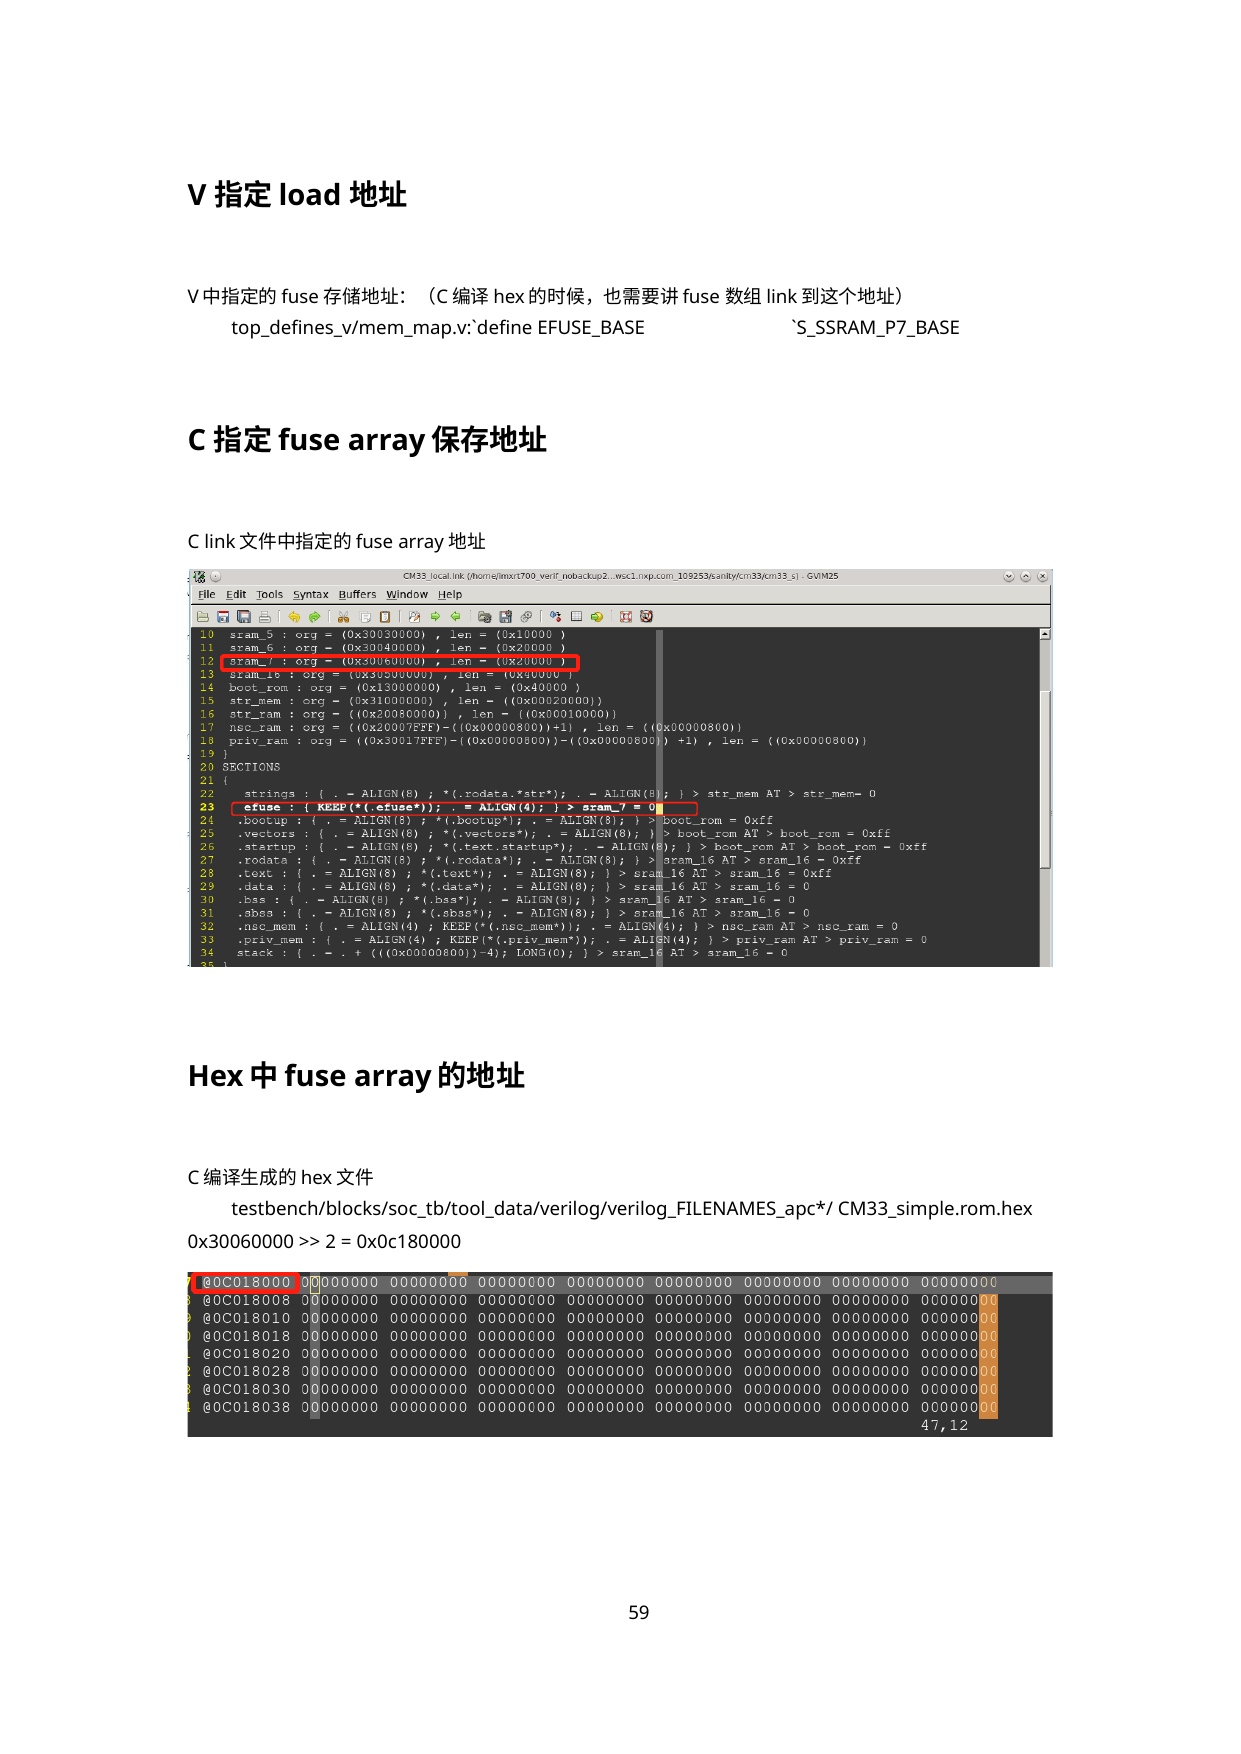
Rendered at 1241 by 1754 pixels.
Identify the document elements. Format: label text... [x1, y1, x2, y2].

text V中指定的fuse 存储地址：（C编译hex的时候，也需要讲fuse 数组link到这个地址） [187, 279, 1053, 311]
subtitle C 指定fuse array保存地址 [187, 405, 1053, 470]
text top_defines_v/mem_map.v:`define EFUSE_BASE `S_SSRAM_P7_BASE [187, 311, 1053, 344]
text testbench/blocks/soc_tb/tool_data/verilog/verilog_FILENAMES_apc*/ CM33_simple.rom.hex [187, 1192, 1053, 1225]
subtitle Hex中fuse array的地址 [187, 1041, 1053, 1106]
text C link文件中指定的fuse array 地址 [187, 524, 1053, 557]
text C编译生成的hex文件 [187, 1160, 1053, 1192]
text 0x30060000 >> 2 = 0x0c180000 [187, 1225, 1053, 1257]
picture [187, 1272, 1053, 1437]
subtitle V 指定load 地址 [187, 160, 1053, 225]
picture [187, 569, 1053, 967]
